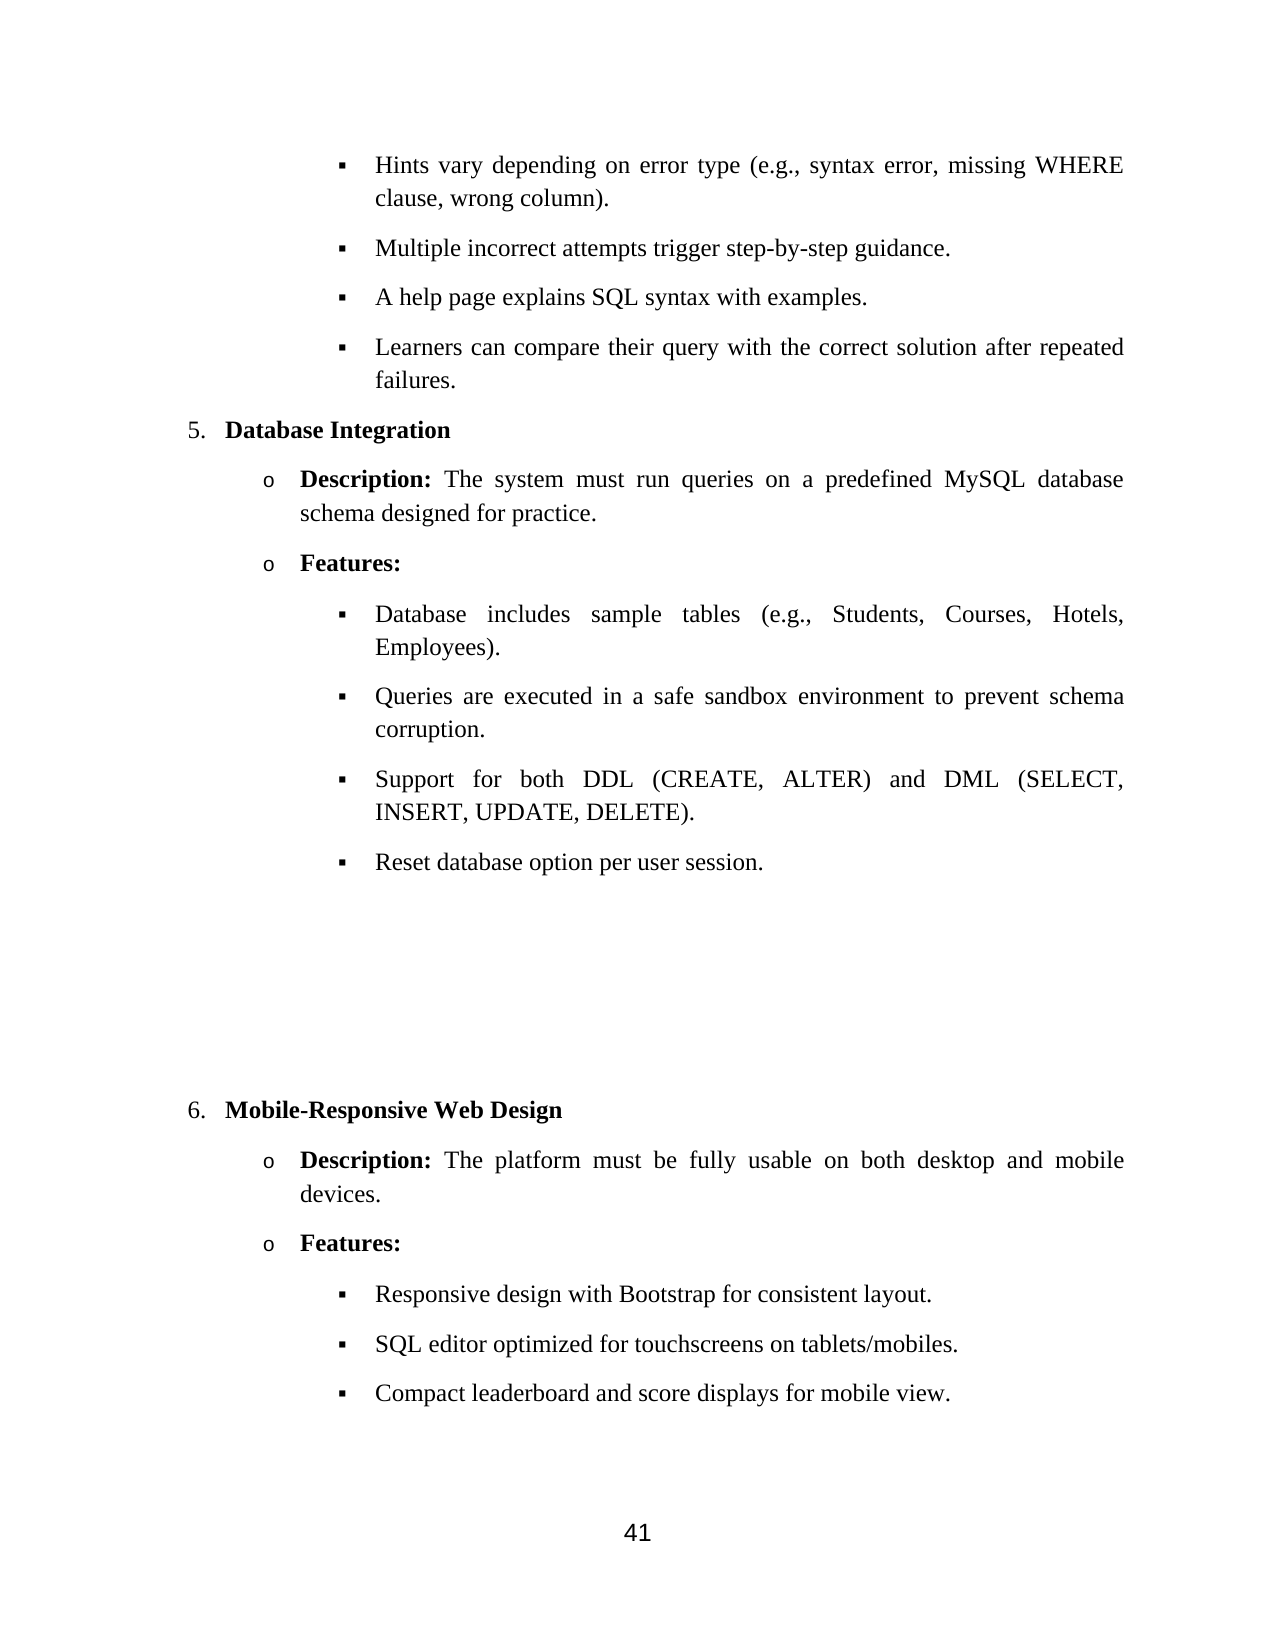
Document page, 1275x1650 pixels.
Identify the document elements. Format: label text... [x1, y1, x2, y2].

list Features: [262, 1228, 1125, 1258]
list Compact leaderboard and score displays for mobile view. [337, 1378, 1125, 1407]
list Database Integration [187, 415, 1125, 443]
list A help page explains SQL syntax with examples. [337, 282, 1125, 311]
list Features: [262, 548, 1125, 578]
list Database includes sample tables (e.g., Students, Courses, Hotels, Employees). [337, 599, 1125, 660]
list Hints vary depending on error type (e.g., syntax error, missing WHERE clause, wrong column). [337, 150, 1125, 212]
list Queries are executed in a safe sandbox environment to prevent schema corruption. [337, 681, 1125, 743]
list Mobile-Responsive Web Design [187, 1095, 1125, 1124]
list Responsive design with Bootstrap for consistent layout. [337, 1279, 1125, 1308]
list Description: The system must run queries on a predefined MySQL database schema designed for practice. [262, 464, 1125, 527]
list Reset database option per user session. [337, 847, 1125, 876]
list Multiple incorrect attempts trigger step-by-step guidance. [337, 233, 1125, 261]
list Support for both DDL (CREATE, ALTER) and DML (SELECT, INSERT, UPDATE, DELETE). [337, 764, 1125, 826]
list Description: The platform must be fully usable on both desktop and mobile devices. [262, 1145, 1125, 1207]
list SQL editor optimized for touchscreens on tablets/mobiles. [337, 1329, 1125, 1357]
list Learners can compare their query with the correct solution after repeated failures. [337, 332, 1125, 394]
